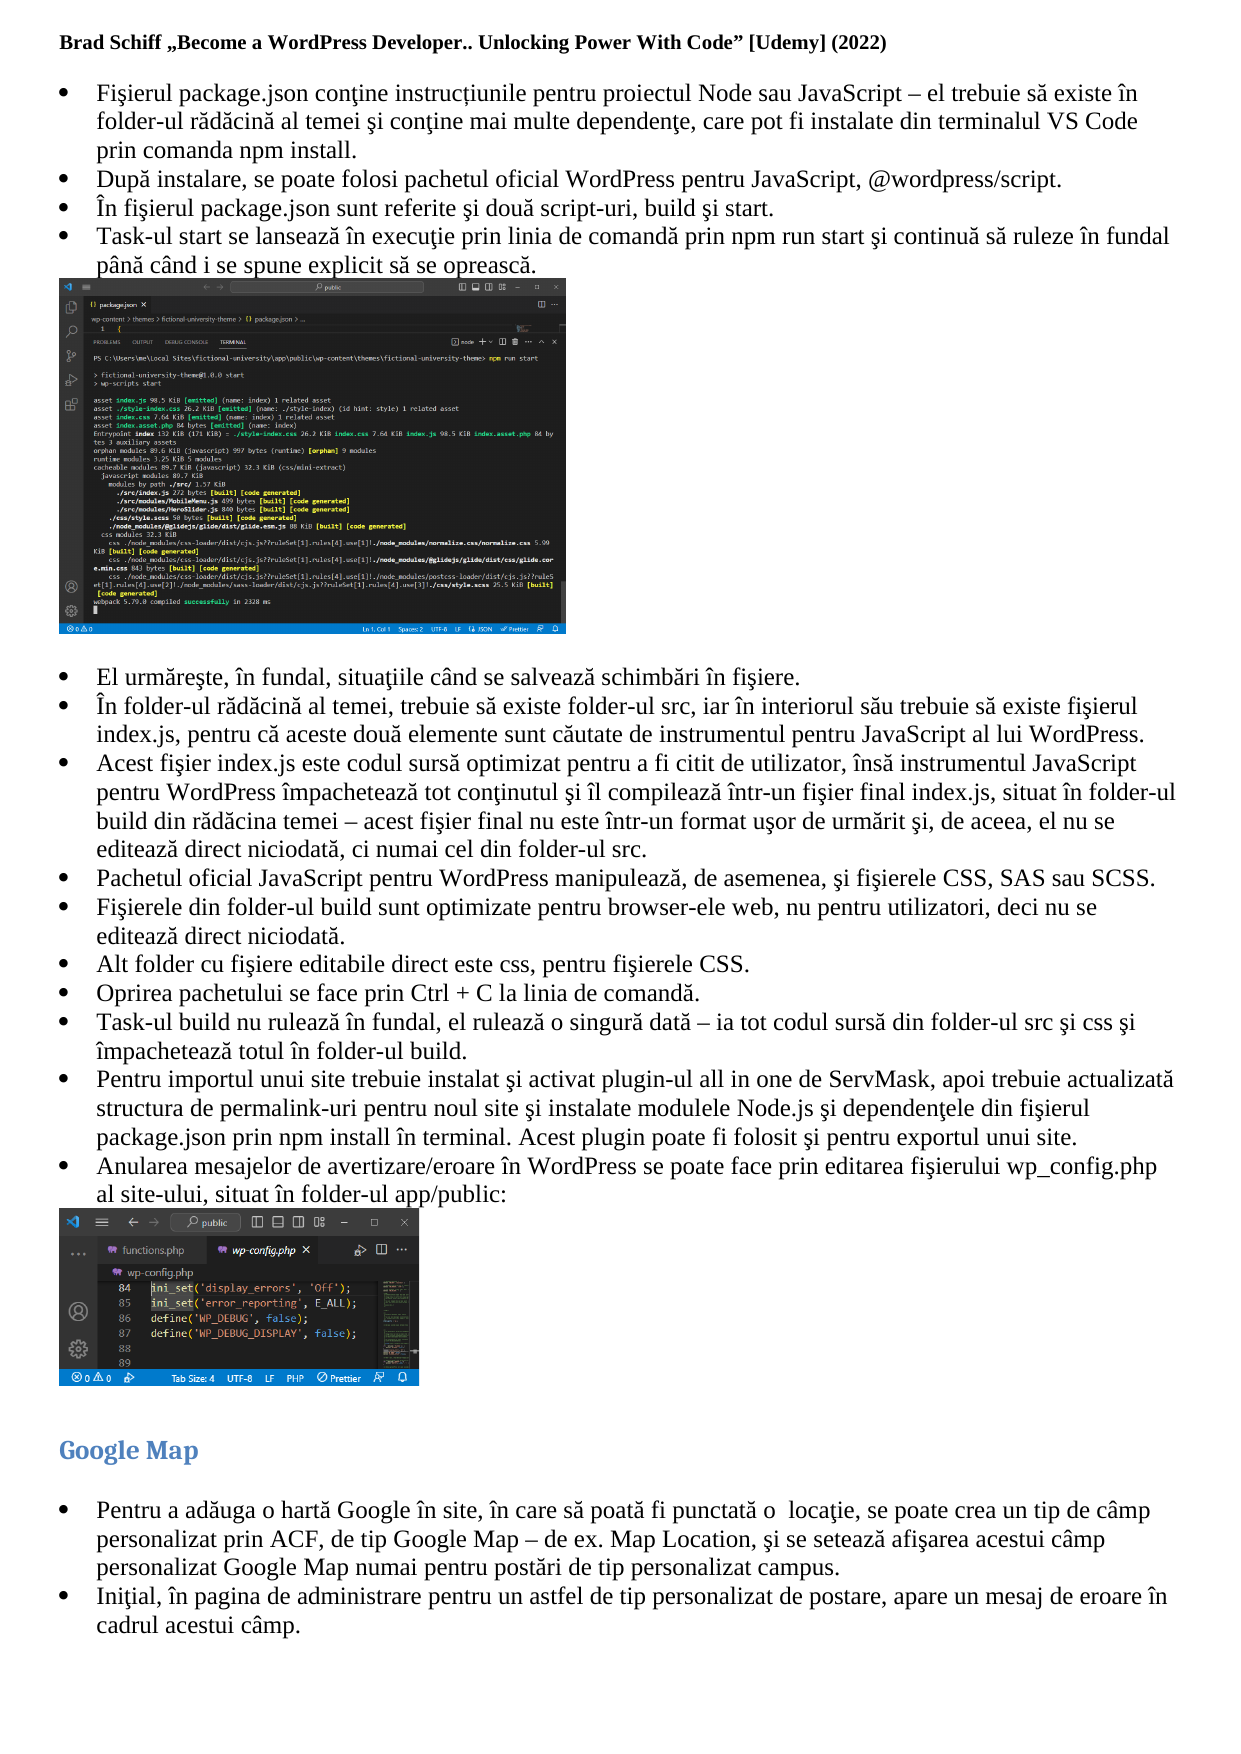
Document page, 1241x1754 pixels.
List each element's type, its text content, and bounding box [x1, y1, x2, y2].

list Alt folder cu fişiere editabile direct este css, pentru fişierele CSS. [59, 949, 1181, 978]
picture [59, 1208, 420, 1386]
picture [59, 278, 566, 634]
list Acest fişier index.js este codul sursă optimizat pentru a fi citit de utilizator, însă instrumentul JavaScript pentru WordPress împachetează tot conţinutul şi îl compilează într-un fişier final index.js, situat în folder-ul build din rădăcina temei – acest fişier final nu este într-un format uşor de urmărit şi, de aceea, el nu se editează direct niciodată, ci numai cel din folder-ul src. [59, 748, 1181, 863]
list În folder-ul rădăcină al temei, trebuie să existe folder-ul src, iar în interiorul său trebuie să existe fişierul index.js, pentru că aceste două elemente sunt căutate de instrumentul pentru JavaScript al lui WordPress. [59, 691, 1181, 748]
subtitle Google Map [59, 1435, 1181, 1466]
list Task-ul build nu rulează în fundal, el rulează o singură dată – ia tot codul sursă din folder-ul src şi css şi împachetează totul în folder-ul build. [59, 1007, 1181, 1064]
list Pachetul oficial JavaScript pentru WordPress manipulează, de asemenea, şi fişierele CSS, SAS sau SCSS. [59, 863, 1181, 892]
list Pentru importul unui site trebuie instalat şi activat plugin-ul all in one de ServMask, apoi trebuie actualizată structura de permalink-uri pentru noul site şi instalate modulele Node.js şi dependenţele din fişierul package.json prin npm install în terminal. Acest plugin poate fi folosit şi pentru exportul unui site. [59, 1064, 1181, 1151]
list El urmăreşte, în fundal, situaţiile când se salvează schimbări în fişiere. [59, 662, 1181, 691]
list Anularea mesajelor de avertizare/eroare în WordPress se poate face prin editarea fişierului wp_config.php al site-ului, situat în folder-ul app/public: [59, 1151, 1181, 1208]
list Fişierele din folder-ul build sunt optimizate pentru browser-ele web, nu pentru utilizatori, deci nu se editează direct niciodată. [59, 892, 1181, 949]
list Pentru a adăuga o hartă Google în site, în care să poată fi punctată o locaţie, se poate crea un tip de câmp personalizat prin ACF, de tip Google Map – de ex. Map Location, şi se setează afişarea acestui câmp personalizat Google Map numai pentru postări de tip personalizat campus. [59, 1495, 1181, 1581]
list Fişierul package.json conţine instrucțiunile pentru proiectul Node sau JavaScript – el trebuie să existe în folder-ul rădăcină al temei şi conţine mai multe dependenţe, care pot fi instalate din terminalul VS Code prin comanda npm install. [59, 78, 1181, 164]
list În fişierul package.json sunt referite şi două script-uri, build şi start. [59, 193, 1181, 221]
list Task-ul start se lansează în execuţie prin linia de comandă prin npm run start şi continuă să ruleze în fundal până când i se spune explicit să se oprească. [59, 221, 1181, 279]
list După instalare, se poate folosi pachetul oficial WordPress pentru JavaScript, @wordpress/script. [59, 164, 1181, 193]
list Oprirea pachetului se face prin Ctrl + C la linia de comandă. [59, 978, 1181, 1007]
list Iniţial, în pagina de administrare pentru un astfel de tip personalizat de postare, apare un mesaj de eroare în cadrul acestui câmp. [59, 1581, 1181, 1639]
